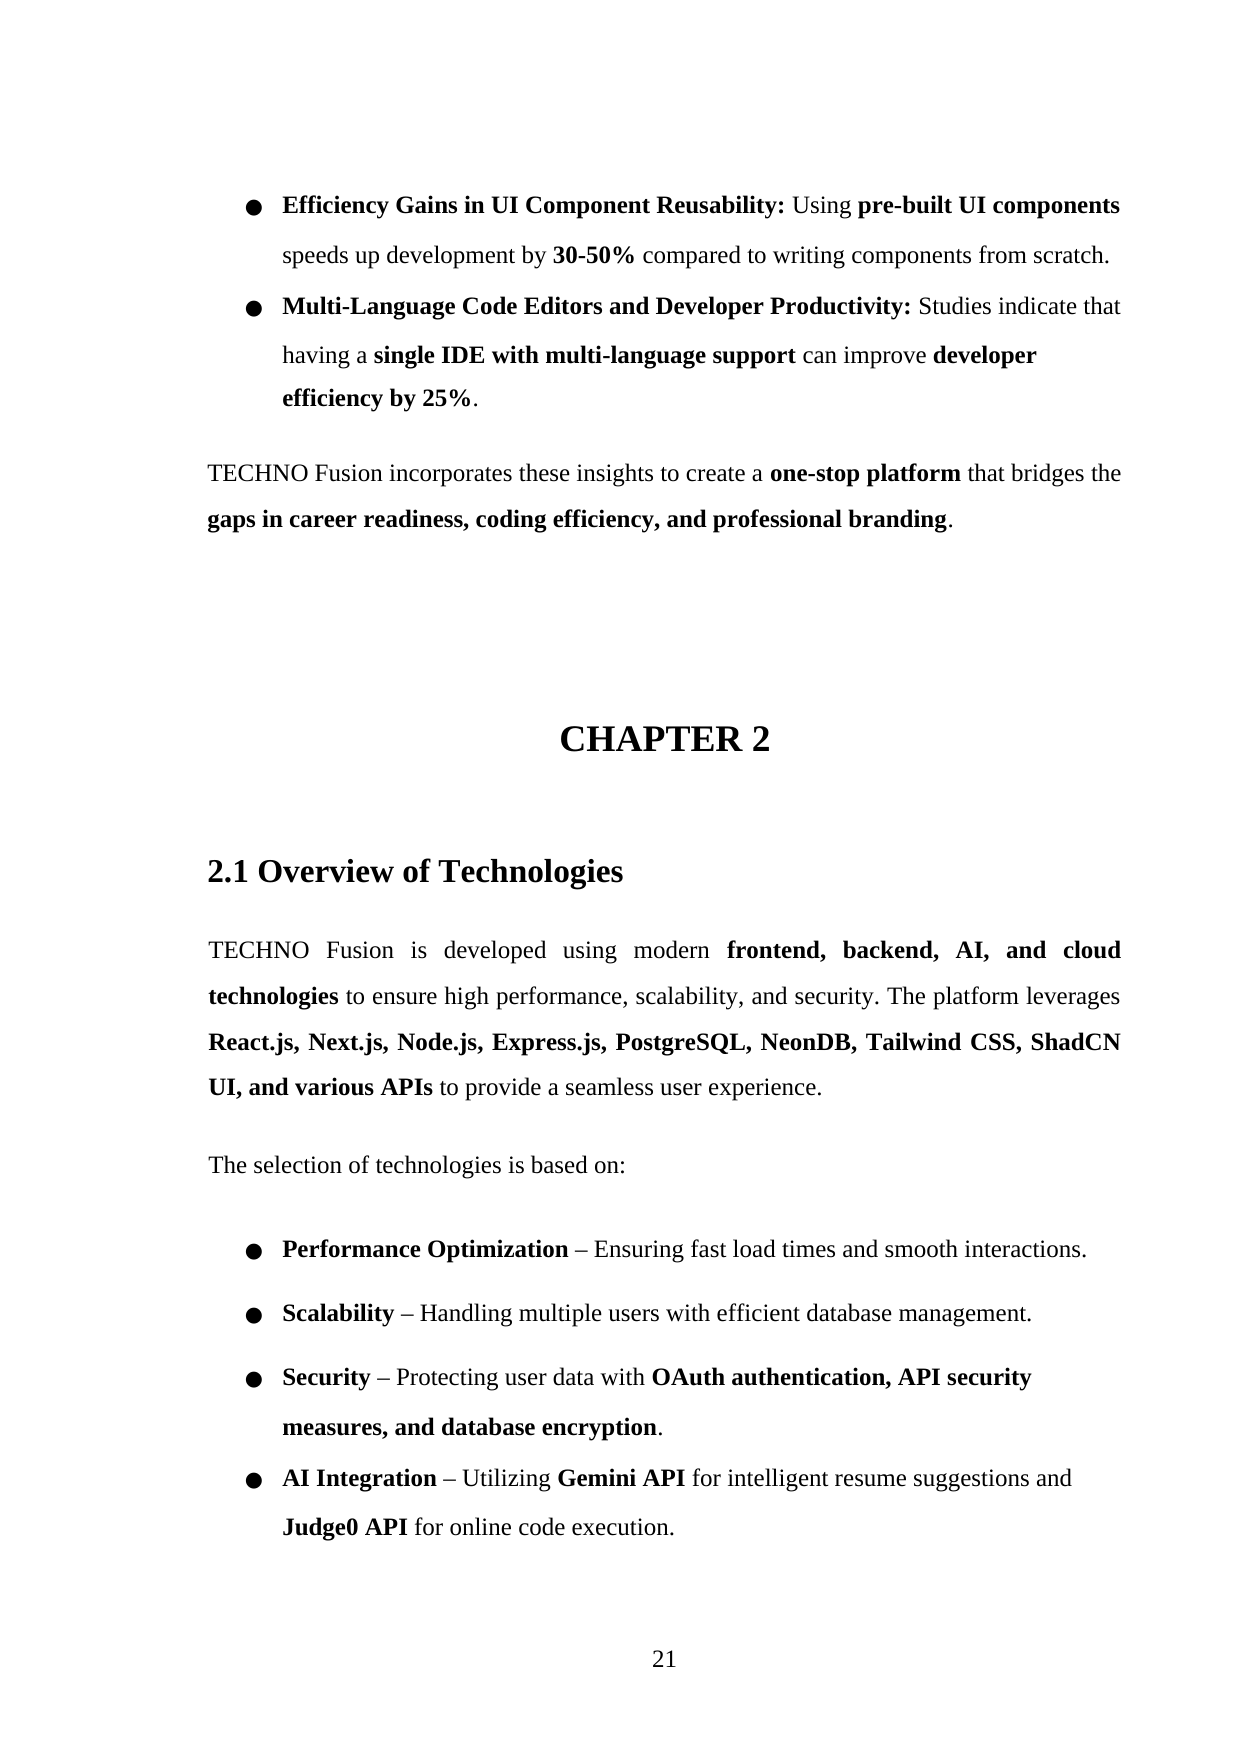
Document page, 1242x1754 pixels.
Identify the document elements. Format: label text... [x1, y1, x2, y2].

text TECHNO Fusion incorporates these insights to create a one-stop platform that bridges the gaps in career readiness, coding efficiency, and professional branding. [207, 458, 1122, 532]
text CHAPTER 2 [208, 716, 1122, 759]
list Multi-Language Code Editors and Developer Productivity: Studies indicate that having a single IDE with multi-language support can improve developer efficiency by 25%. [244, 283, 1122, 412]
list Security – Protecting user data with OAuth authentication, API security measures, and database encryption. [244, 1355, 1122, 1441]
subtitle 2.1 Overview of Technologies [207, 851, 1122, 889]
text The selection of technologies is based on: [208, 1150, 1122, 1178]
list Efficiency Gains in UI Component Reusability: Using pre-built UI components speeds up development by 30-50% compared to writing components from scratch. [244, 183, 1122, 269]
list Scalability – Handling multiple users with efficient database management. [244, 1291, 1122, 1334]
text TECHNO Fusion is developed using modern frontend, backend, AI, and cloud technologies to ensure high performance, scalability, and security. The platform leverages React.js, Next.js, Node.js, Express.js, PostgreSQL, NeonDB, Tailwind CSS, ShadCN UI, and various APIs to provide a seamless user experience. [208, 936, 1122, 1101]
list Performance Optimization – Ensuring fast load times and smooth interactions. [244, 1227, 1122, 1269]
list AI Integration – Utilizing Gemini API for intelligent resume suggestions and Judge0 API for online code execution. [244, 1455, 1122, 1541]
